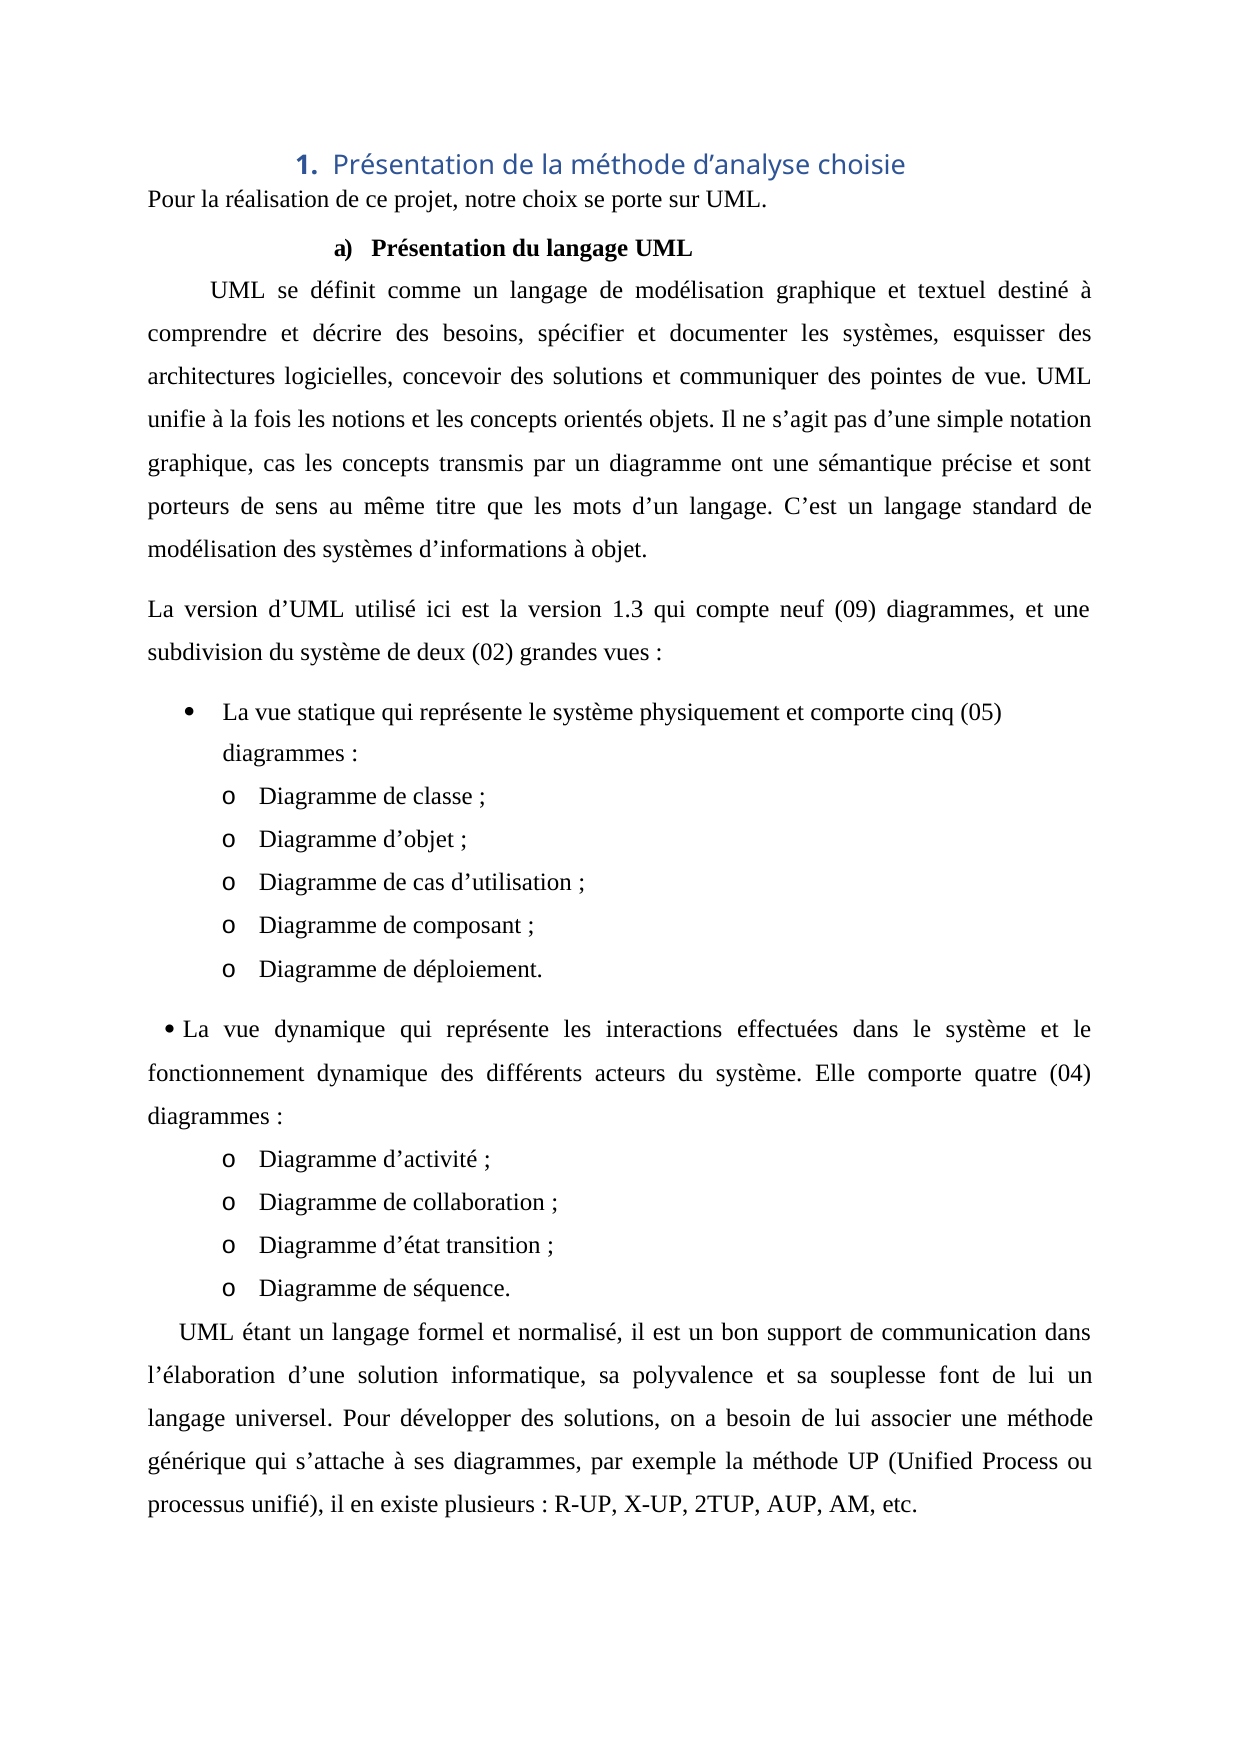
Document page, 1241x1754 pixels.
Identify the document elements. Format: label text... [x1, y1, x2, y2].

subtitle Présentation de la méthode d’analyse choisie [295, 145, 1234, 182]
list Diagramme de déploiement. [221, 954, 1234, 985]
text UML étant un langage formel et normalisé, il est un bon support de communication dans l’élaboration d’une solution informatique, sa polyvalence et sa souplesse font de lui un langage universel. Pour développer des solutions, on a besoin de lui associer une méthode générique qui s’attache à ses diagrammes, par exemple la méthode UP (Unified Process ou processus unifié), il en existe plusieurs : R-UP, X-UP, 2TUP, AUP, AM, etc. [147, 1317, 1093, 1518]
list Diagramme d’objet ; [221, 824, 1234, 855]
list Diagramme d’état transition ; [221, 1230, 1234, 1261]
text La version d’UML utilisé ici est la version 1.3 qui compte neuf (09) diagrammes, et une subdivision du système de deux (02) grandes vues : [147, 594, 1092, 666]
text UML se définit comme un langage de modélisation graphique et textuel destiné à comprendre et décrire des besoins, spécifier et documenter les systèmes, esquisser des architectures logicielles, concevoir des solutions et communiquer des pointes de vue. UML unifie à la fois les notions et les concepts orientés objets. Il ne s’agit pas d’une simple notation graphique, cas les concepts transmis par un diagramme ont une sémantique précise et sont porteurs de sens au même titre que les mots d’un langage. C’est un langage standard de modélisation des systèmes d’informations à objet. [147, 275, 1093, 563]
list Diagramme de séquence. [221, 1273, 1234, 1304]
list Diagramme de composant ; [221, 911, 1234, 941]
list Diagramme d’activité ; [221, 1144, 1234, 1175]
text Pour la réalisation de ce projet, notre choix se porte sur UML. [147, 184, 1234, 213]
list Diagramme de cas d’utilisation ; [221, 867, 1234, 898]
subtitle Présentation du langage UML [334, 233, 1234, 261]
list Diagramme de collaboration ; [221, 1187, 1234, 1218]
list Diagramme de classe ; [221, 781, 1234, 812]
list La vue statique qui représente le système physiquement et comporte cinq (05) diagrammes : [185, 697, 1002, 767]
list La vue dynamique qui représente les interactions effectuées dans le système et le fonctionnement dynamique des différents acteurs du système. Elle comporte quatre (04) diagrammes : [147, 1014, 1092, 1129]
